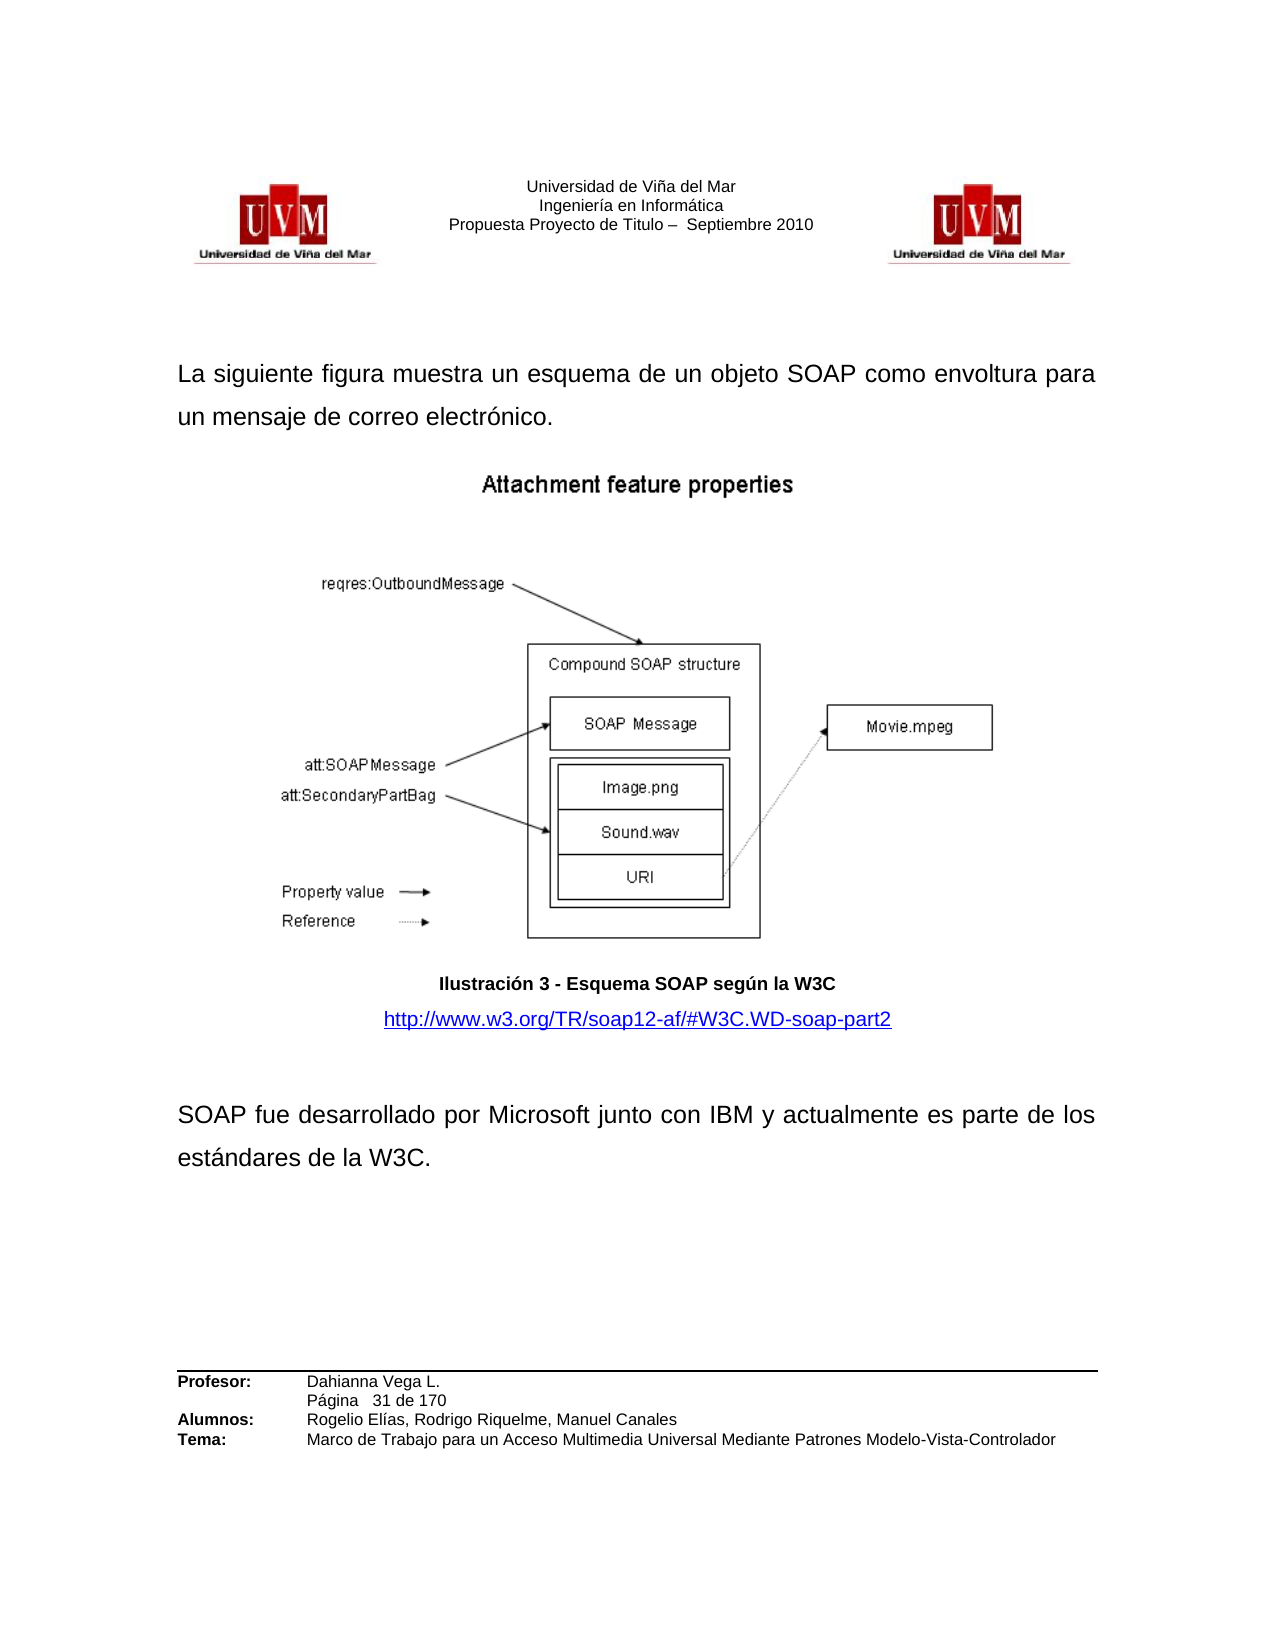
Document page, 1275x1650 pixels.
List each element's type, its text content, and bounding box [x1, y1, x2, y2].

picture [871, 176, 1084, 267]
picture [274, 466, 1001, 944]
text Ilustración 3 - Esquema SOAP según la W3C [177, 972, 1098, 994]
subtitle http://www.w3.org/TR/soap12-af/#W3C.WD-soap-part2 [177, 1007, 1098, 1031]
text La siguiente figura muestra un esquema de un objeto SOAP como envoltura para un mensaje de correo electrónico. [177, 359, 1098, 431]
picture [177, 176, 390, 267]
text SOAP fue desarrollado por Microsoft junto con IBM y actualmente es parte de los estándares de la W3C. [177, 1100, 1098, 1172]
